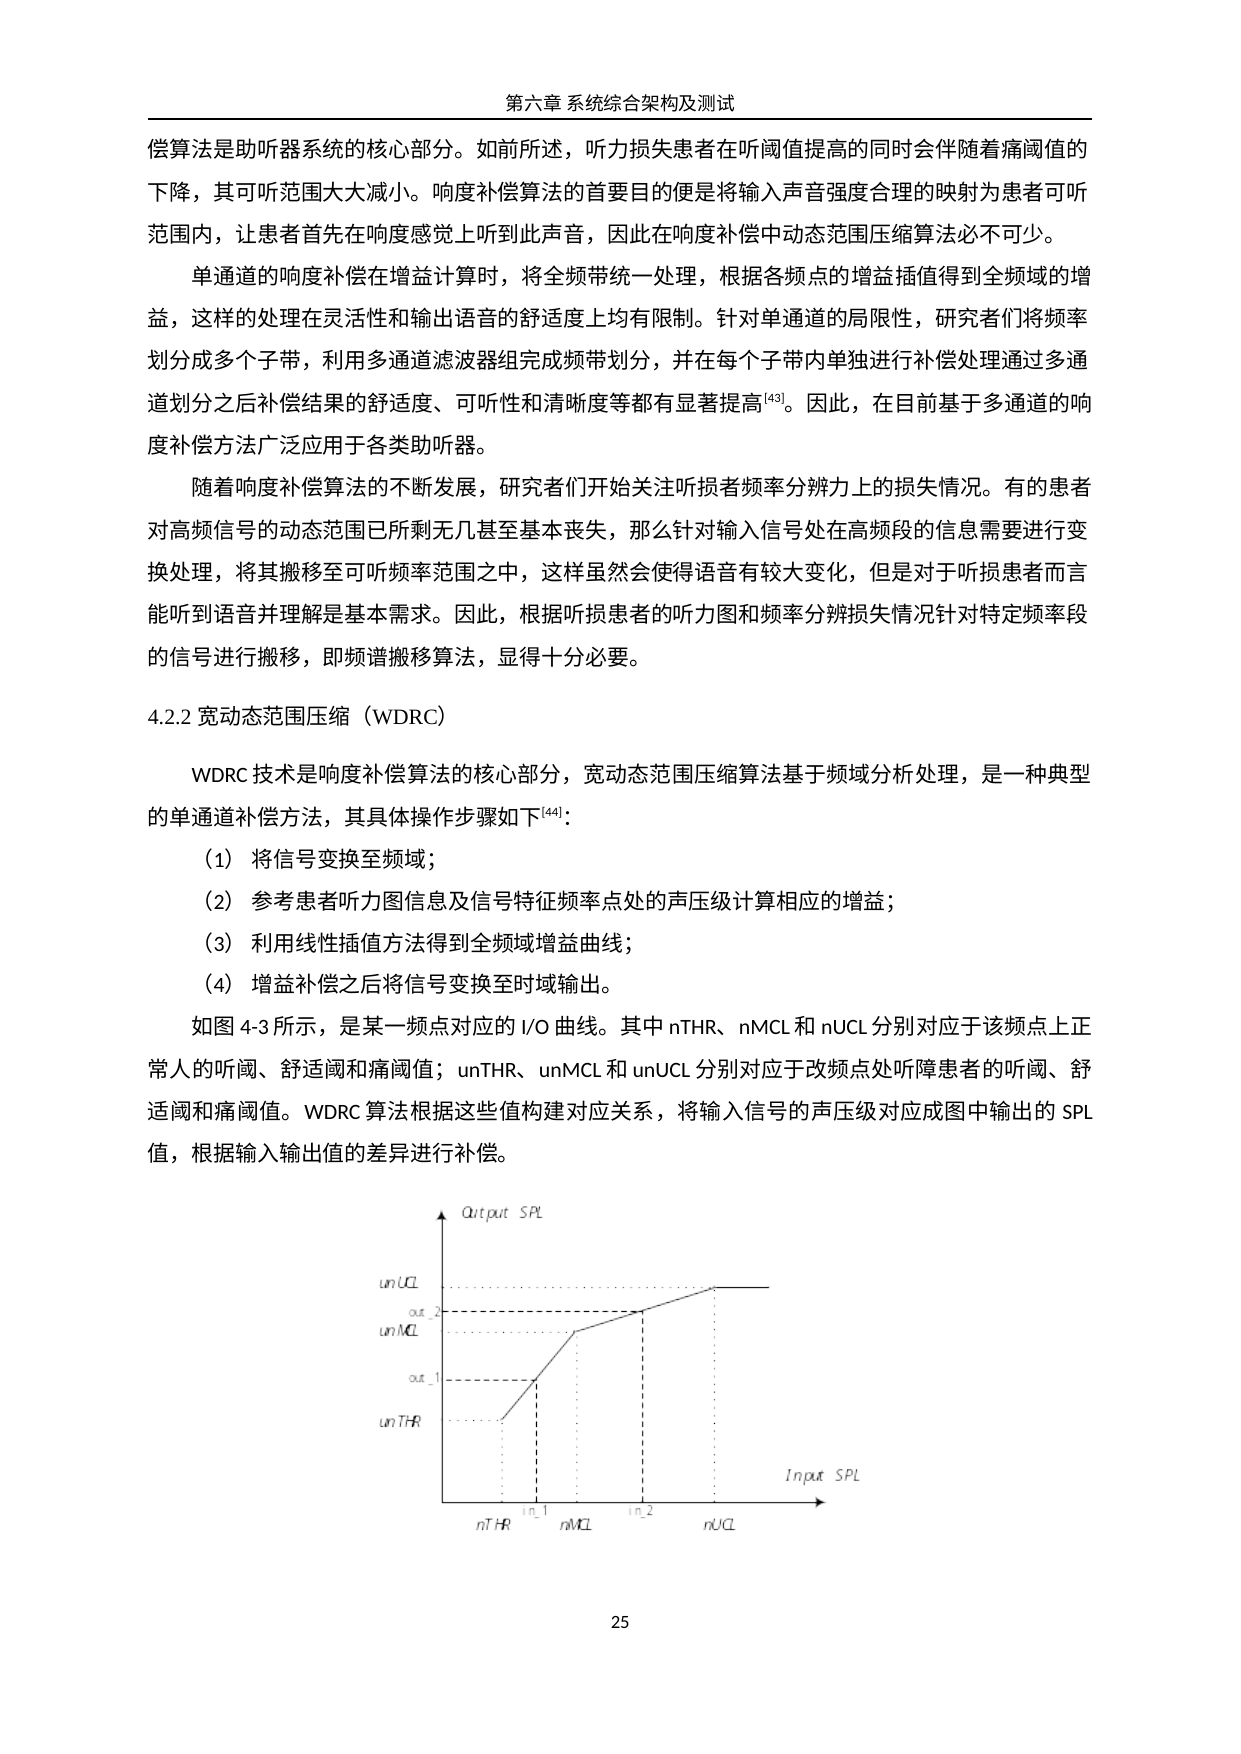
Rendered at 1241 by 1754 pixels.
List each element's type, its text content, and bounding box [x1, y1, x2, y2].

list 将信号变换至频域； [148, 841, 1092, 874]
text 随着响度补偿算法的不断发展，研究者们开始关注听损者频率分辨力上的损失情况。有的患者对高频信号的动态范围已所剩无几甚至基本丧失，那么针对输入信号处在高频段的信息需要进行变换处理，将其搬移至可听频率范围之中，这样虽然会使得语音有较大变化，但是对于听损患者而言能听到语音并理解是基本需求。因此，根据听损患者的听力图和频率分辨损失情况针对特定频率段的信号进行搬移，即频谱搬移算法，显得十分必要。 [148, 469, 1092, 673]
list 宽动态范围压缩（WDRC） [148, 697, 1092, 731]
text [148, 131, 1092, 250]
text 如图4-3所示，是某一频点对应的I/O曲线。其中nTHR、nMCL和nUCL分别对应于该频点上正常人的听阈、舒适阈和痛阈值；unTHR、unMCL和unUCL分别对应于改频点处听障患者的听阈、舒适阈和痛阈值。WDRC算法根据这些值构建对应关系，将输入信号的声压级对应成图中输出的SPL值，根据输入输出值的差异进行补偿。 [148, 1008, 1092, 1169]
list 参考患者听力图信息及信号特征频率点处的声压级计算相应的增益； [148, 882, 1092, 916]
list 增益补偿之后将信号变换至时域输出。 [148, 966, 1092, 1000]
text WDRC技术是响度补偿算法的核心部分，宽动态范围压缩算法基于频域分析处理，是一种典型的单通道补偿方法，其具体操作步骤如下[44]： [148, 756, 1092, 833]
text 单通道的响度补偿在增益计算时，将全频带统一处理，根据各频点的增益插值得到全频域的增益，这样的处理在灵活性和输出语音的舒适度上均有限制。针对单通道的局限性，研究者们将频率划分成多个子带，利用多通道滤波器组完成频带划分，并在每个子带内单独进行补偿处理通过多通道划分之后补偿结果的舒适度、可听性和清晰度等都有显著提高[43]。因此，在目前基于多通道的响度补偿方法广泛应用于各类助听器。 [148, 258, 1092, 461]
list 利用线性插值方法得到全频域增益曲线； [148, 924, 1092, 958]
